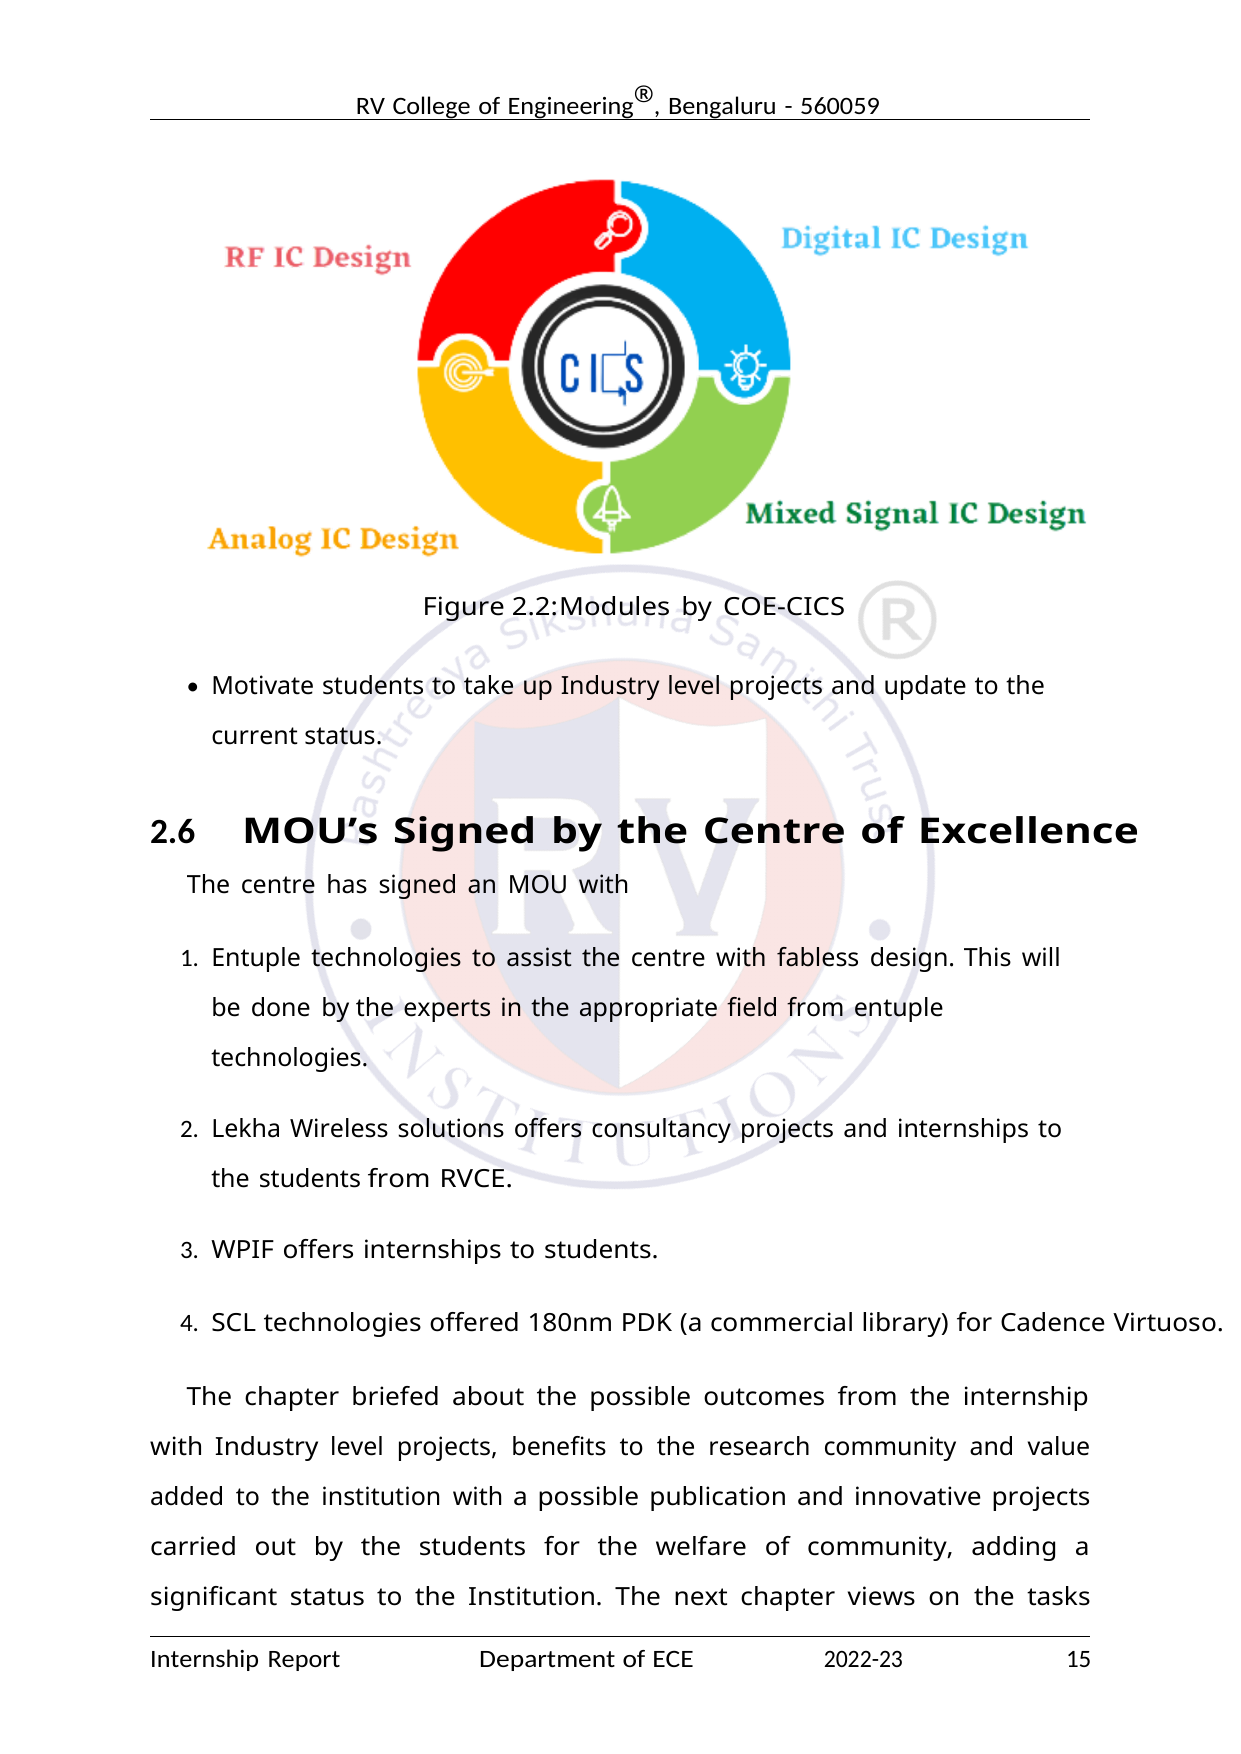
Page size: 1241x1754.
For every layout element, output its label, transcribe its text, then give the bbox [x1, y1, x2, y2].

list Lekha Wireless solutions offers consultancy projects and internships to the students from RVCE. [180, 1111, 1090, 1195]
list Entuple technologies to assist the centre with fabless design. This will be done by the experts in the appropriate field from entuple technologies. [180, 940, 1090, 1074]
list MOU’s Signed by the Centre of Excellence [150, 806, 1240, 854]
picture [150, 152, 1232, 806]
picture [175, 854, 1232, 1563]
list SCL technologies offered 180nm PDK (a commercial library) for Cadence Virtuoso. [180, 1305, 1240, 1339]
list Motivate students to take up Industry level projects and update to the current status. [186, 668, 1090, 752]
list WPIF offers internships to students. [180, 1232, 1240, 1266]
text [150, 1378, 1090, 1612]
text The centre has signed an MOU with [187, 867, 1240, 901]
text Figure 2.2: Modules by COE-CICS [422, 588, 1240, 622]
